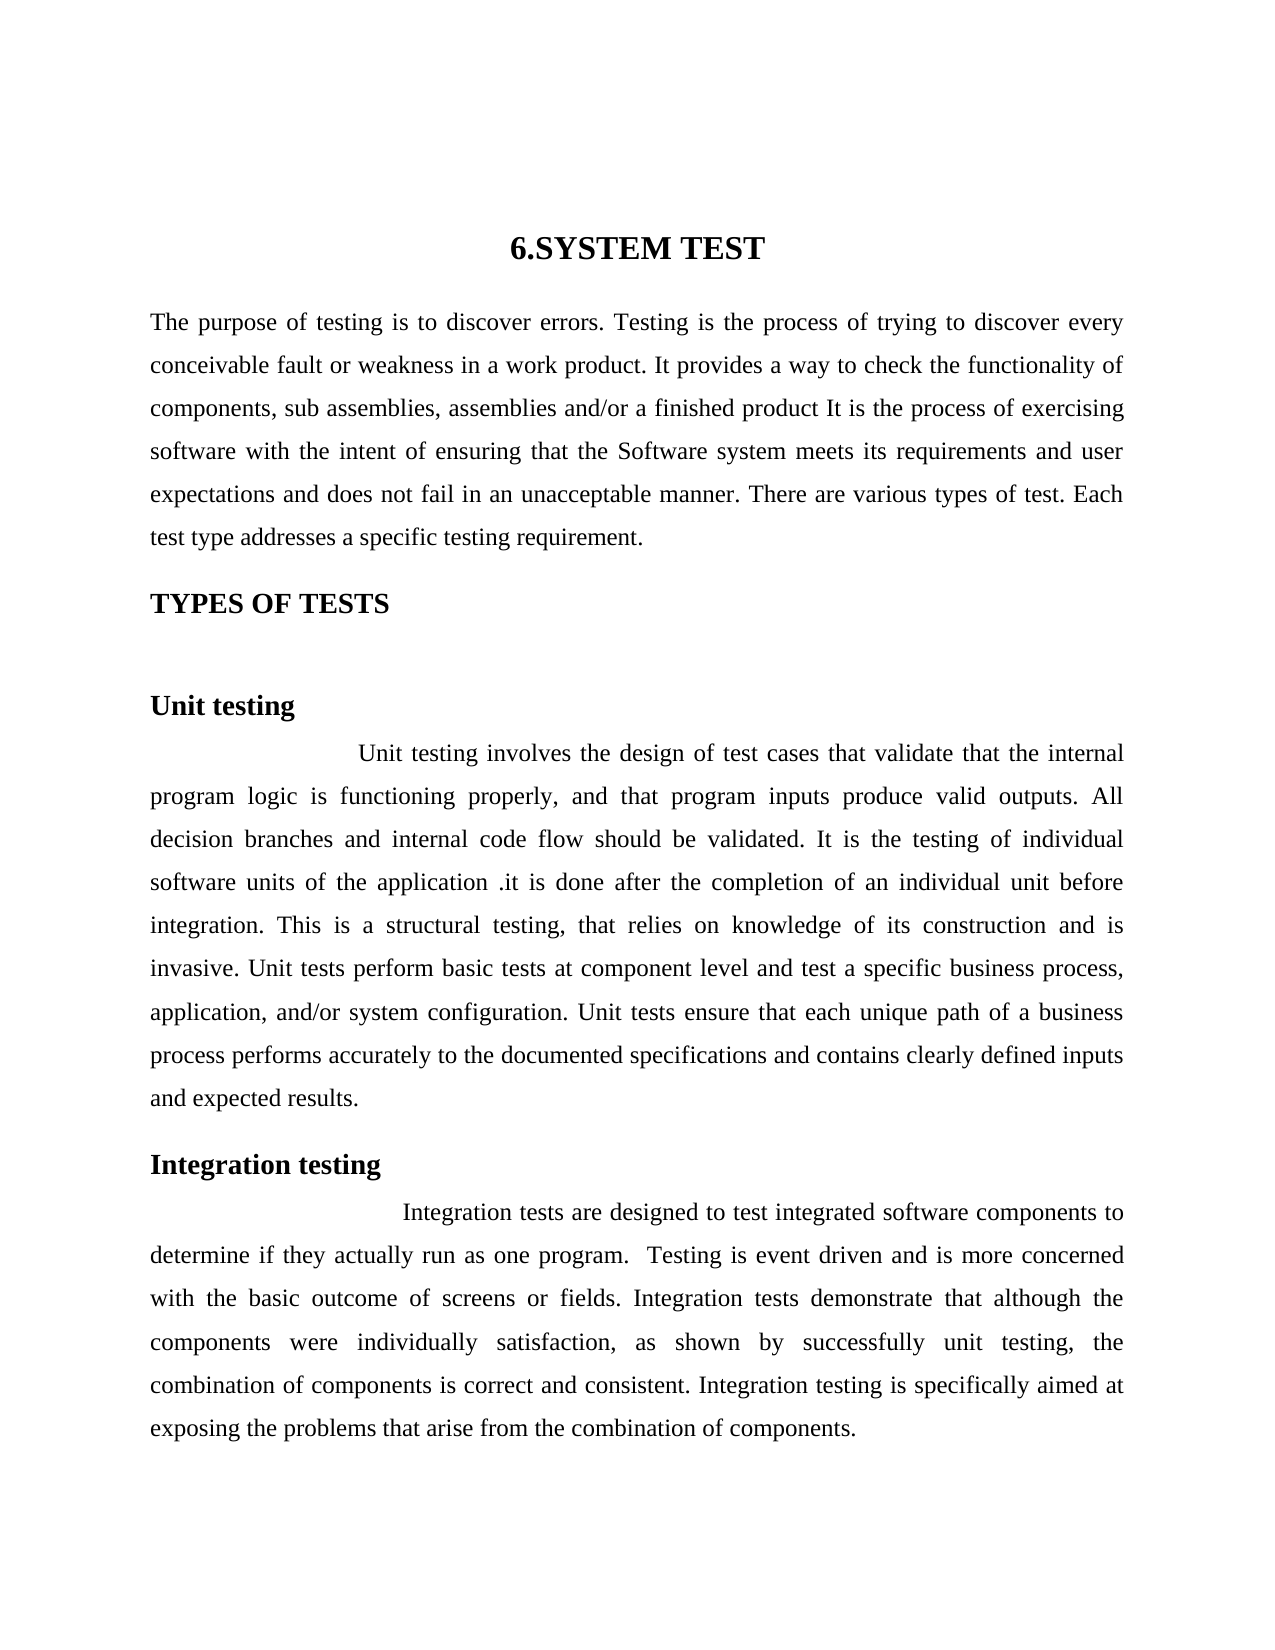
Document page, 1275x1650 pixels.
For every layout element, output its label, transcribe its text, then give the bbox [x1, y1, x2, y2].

text 6.SYSTEM TEST [150, 228, 1125, 267]
text The purpose of testing is to discover errors. Testing is the process of trying to discover every conceivable fault or weakness in a work product. It provides a way to check the functionality of components, sub assemblies, assemblies and/or a finished product It is the process of exercising software with the intent of ensuring that the Software system meets its requirements and user expectations and does not fail in an unacceptable manner. There are various types of test. Each test type addresses a specific testing requirement. [150, 307, 1125, 551]
text Integration tests are designed to test integrated software components to determine if they actually run as one program. Testing is event driven and is more concerned with the basic outcome of screens or fields. Integration tests demonstrate that although the components were individually satisfaction, as shown by successfully unit testing, the combination of components is correct and consistent. Integration testing is specifically aimed at exposing the problems that arise from the combination of components. [150, 1197, 1125, 1442]
subtitle TYPES OF TESTS [150, 586, 1125, 620]
text Unit testing involves the design of test cases that validate that the internal program logic is functioning properly, and that program inputs produce valid outputs. All decision branches and internal code flow should be validated. It is the testing of individual software units of the application .it is done after the completion of an individual unit before integration. This is a structural testing, that relies on knowledge of its construction and is invasive. Unit tests perform basic tests at component level and test a specific business process, application, and/or system configuration. Unit tests ensure that each unique path of a business process performs accurately to the documented specifications and contains clearly defined inputs and expected results. [150, 738, 1125, 1112]
subtitle Integration testing [150, 1147, 1125, 1180]
subtitle Unit testing [150, 688, 1125, 721]
